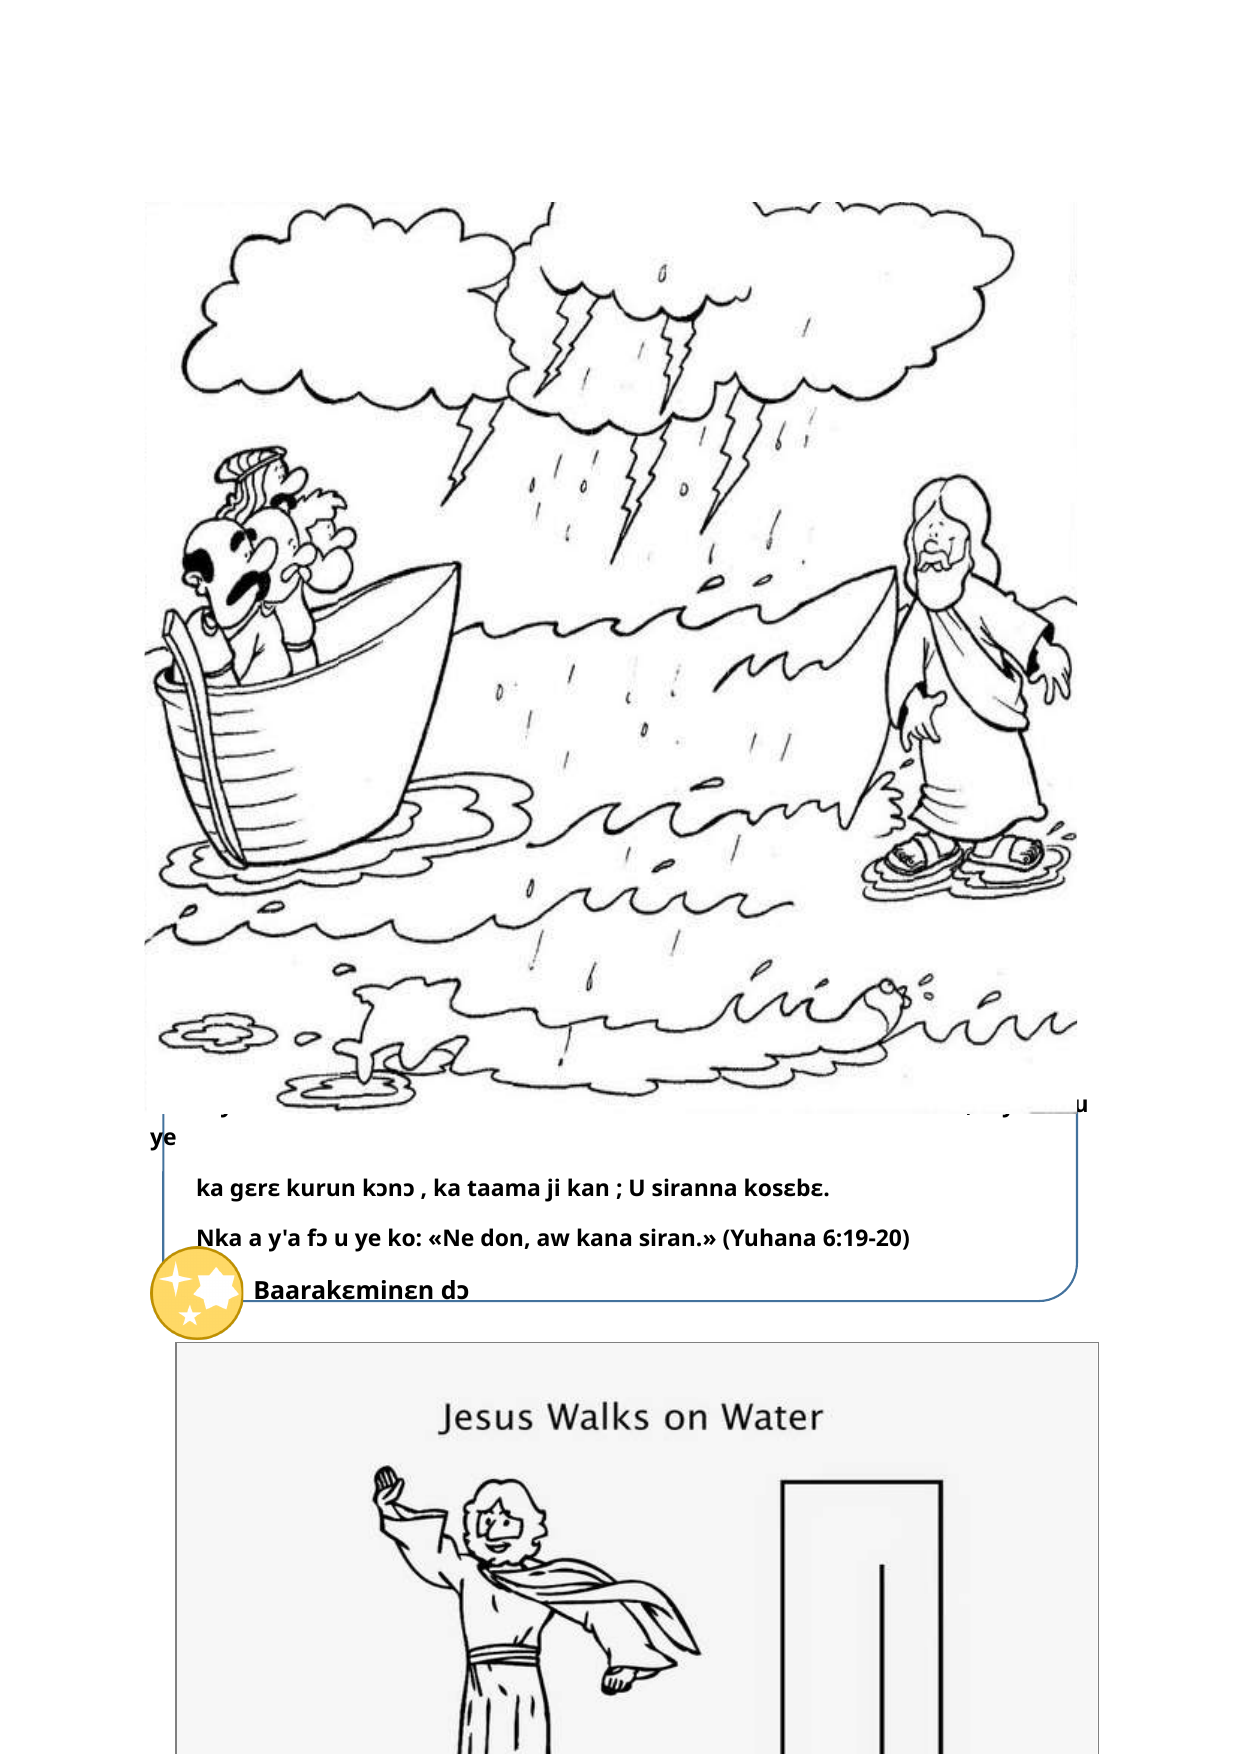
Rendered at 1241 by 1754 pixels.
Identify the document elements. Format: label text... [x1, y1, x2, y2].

text Nka a y'a fɔ u ye ko: «Ne don, aw kana siran.» (Yuhana 6:19-20) [150, 1222, 1090, 1253]
picture [177, 1343, 1098, 1754]
picture [150, 1246, 244, 1340]
text U ye kurun ta ka kilomɛtɛrɛ saba wala saba ni tila kɛ tuma min na, u ye Yesu ye [150, 1088, 1090, 1153]
text Baarakɛminɛn dɔ [244, 1273, 1090, 1307]
text ka gɛrɛ kurun kɔnɔ , ka taama ji kan ; U siranna kosɛbɛ. [150, 1172, 1090, 1203]
picture [144, 202, 1078, 1114]
